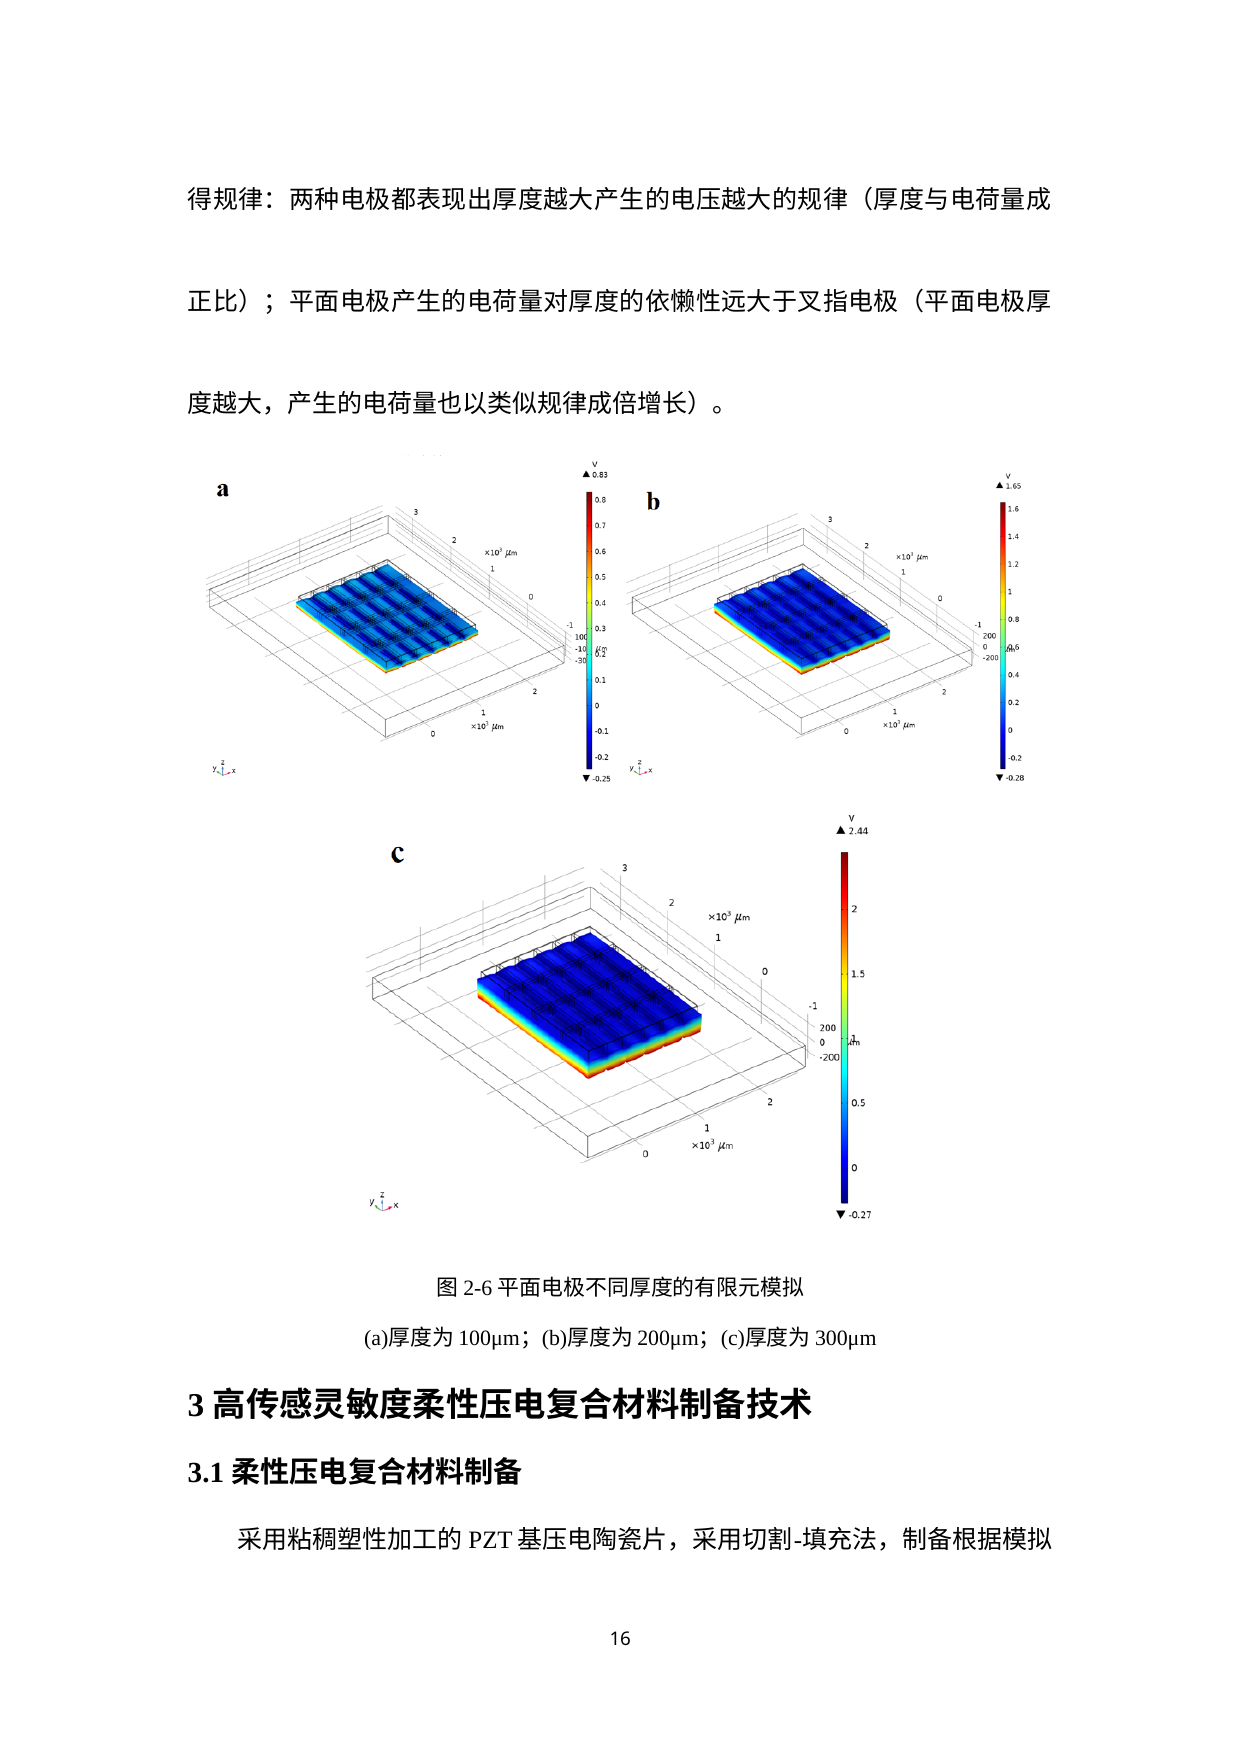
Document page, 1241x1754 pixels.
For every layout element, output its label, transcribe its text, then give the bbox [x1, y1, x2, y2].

subtitle 3.1 柔性压电复合材料制备 [187, 1436, 1053, 1504]
picture [206, 455, 1035, 791]
subtitle 3 高传感灵敏度柔性压电复合材料制备技术 [187, 1368, 1053, 1436]
picture [365, 810, 875, 1228]
text 图 2-6 平面电极不同厚度的有限元模拟 [187, 1269, 1053, 1303]
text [187, 1504, 1053, 1572]
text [187, 164, 1053, 436]
text (a)厚度为100μm；(b)厚度为200μm；(c)厚度为300μm [187, 1318, 1053, 1352]
